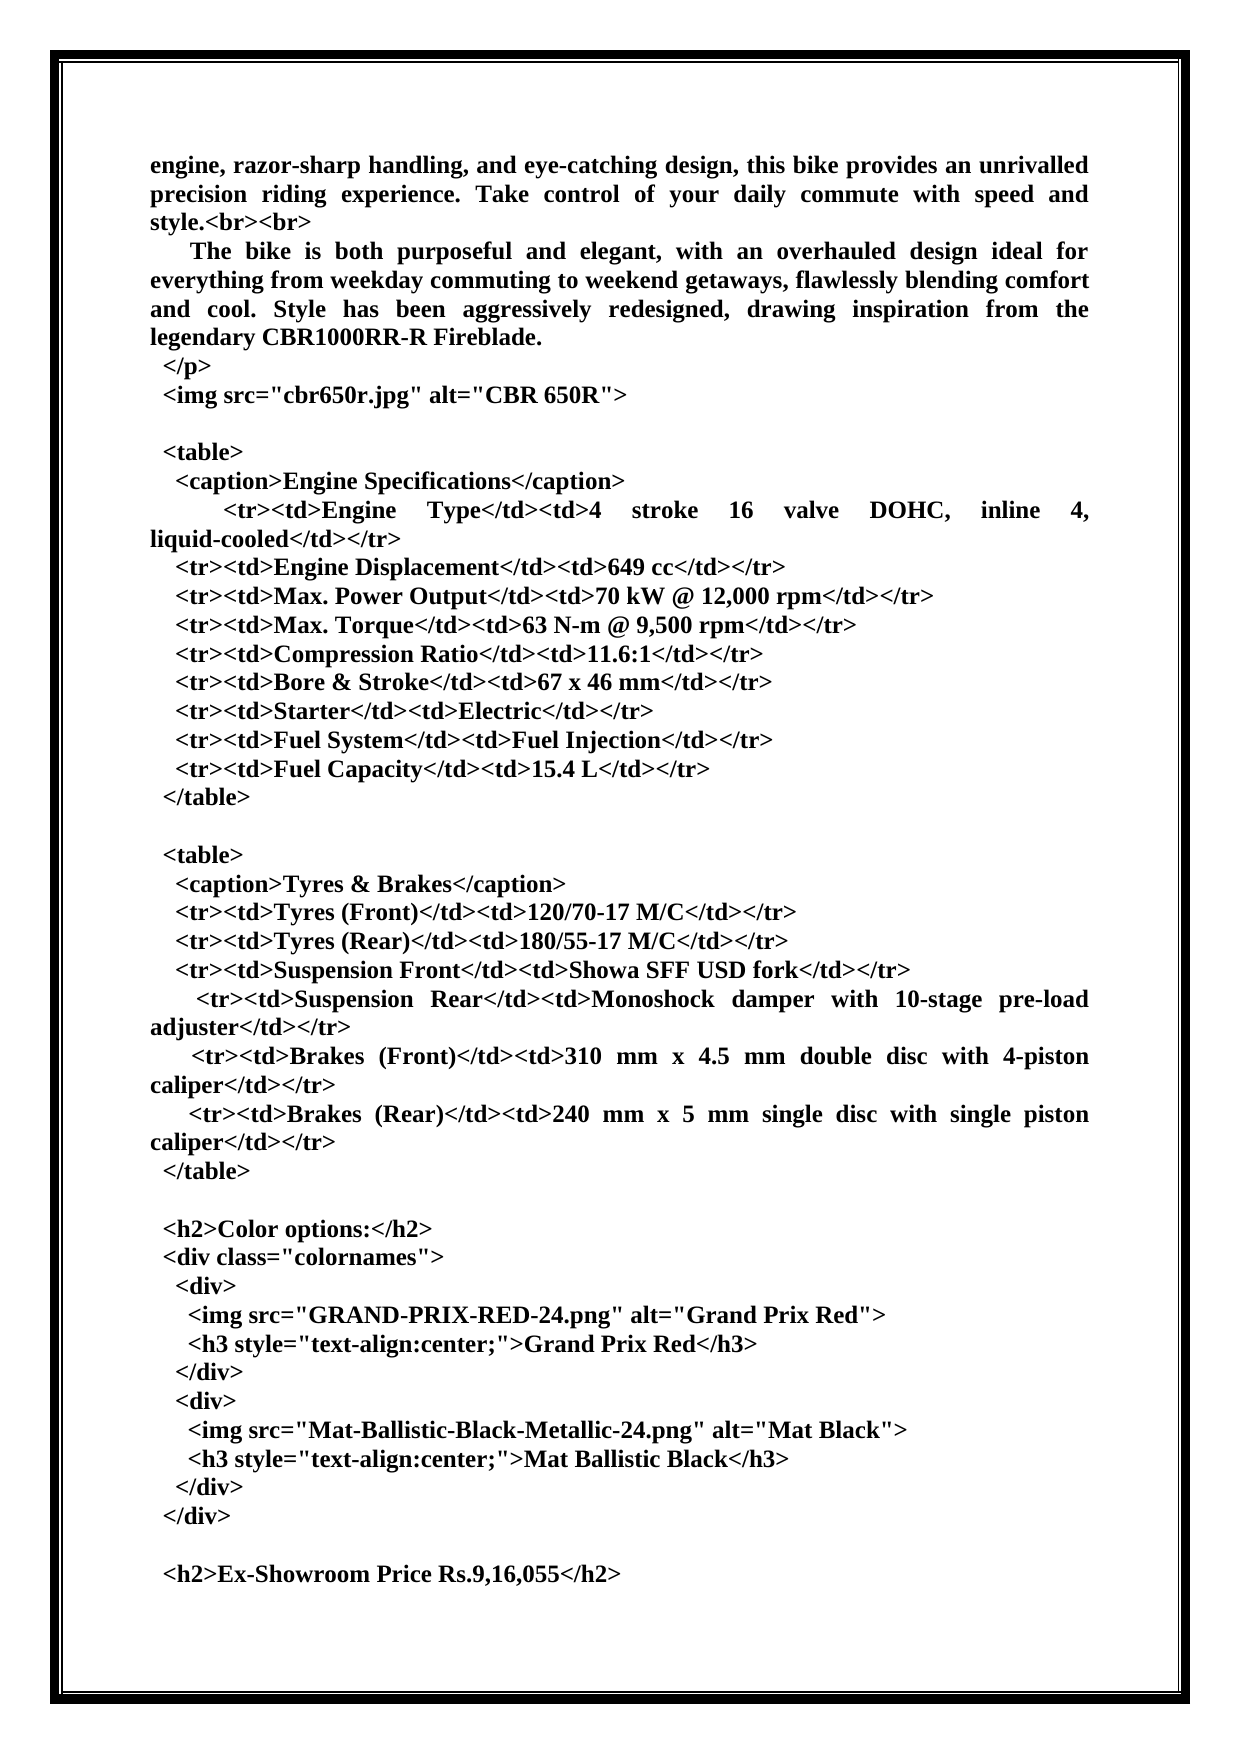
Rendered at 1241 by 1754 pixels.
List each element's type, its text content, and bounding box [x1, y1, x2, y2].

text <tr><td>Compression Ratio</td><td>11.6:1</td></tr> [150, 639, 1090, 667]
text <img src="GRAND-PRIX-RED-24.png" alt="Grand Prix Red"> [150, 1300, 1090, 1329]
text <img src="cbr650r.jpg" alt="CBR 650R"> [150, 380, 1090, 409]
text <tr><td>Suspension Rear</td><td>Monoshock damper with 10-stage pre-load adjuster</td></tr> [150, 984, 1090, 1041]
text <tr><td>Max. Power Output</td><td>70 kW @ 12,000 rpm</td></tr> [150, 581, 1090, 610]
text <table> [150, 840, 1090, 869]
text <tr><td>Fuel System</td><td>Fuel Injection</td></tr> [150, 725, 1090, 754]
text <tr><td>Max. Torque</td><td>63 N-m @ 9,500 rpm</td></tr> [150, 610, 1090, 639]
text <div class="colornames"> [150, 1242, 1090, 1271]
text <div> [150, 1271, 1090, 1300]
text </div> [150, 1472, 1090, 1501]
text <h3 style="text-align:center;">Mat Ballistic Black</h3> [150, 1444, 1090, 1472]
text <caption>Engine Specifications</caption> [150, 466, 1090, 495]
text <tr><td>Engine Displacement</td><td>649 cc</td></tr> [150, 552, 1090, 581]
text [150, 150, 1090, 236]
text <tr><td>Bore & Stroke</td><td>67 x 46 mm</td></tr> [150, 667, 1090, 696]
text <h3 style="text-align:center;">Grand Prix Red</h3> [150, 1329, 1090, 1357]
text <h2>Color options:</h2> [150, 1214, 1090, 1242]
text <tr><td>Tyres (Rear)</td><td>180/55-17 M/C</td></tr> [150, 926, 1090, 955]
text <div> [150, 1386, 1090, 1415]
text The bike is both purposeful and elegant, with an overhauled design ideal for everything from weekday commuting to weekend getaways, flawlessly blending comfort and cool. Style has been aggressively redesigned, drawing inspiration from the legendary CBR1000RR-R Fireblade. [150, 236, 1090, 351]
text <tr><td>Engine Type</td><td>4 stroke 16 valve DOHC, inline 4, liquid-cooled</td></tr> [150, 495, 1090, 552]
text <tr><td>Starter</td><td>Electric</td></tr> [150, 696, 1090, 725]
text </div> [150, 1501, 1090, 1530]
text <tr><td>Suspension Front</td><td>Showa SFF USD fork</td></tr> [150, 955, 1090, 984]
text <tr><td>Tyres (Front)</td><td>120/70-17 M/C</td></tr> [150, 897, 1090, 926]
text <img src="Mat-Ballistic-Black-Metallic-24.png" alt="Mat Black"> [150, 1415, 1090, 1444]
text </div> [150, 1357, 1090, 1386]
text </table> [150, 782, 1090, 811]
text <tr><td>Fuel Capacity</td><td>15.4 L</td></tr> [150, 754, 1090, 782]
text <tr><td>Brakes (Front)</td><td>310 mm x 4.5 mm double disc with 4-piston caliper</td></tr> [150, 1041, 1090, 1099]
text <table> [150, 437, 1090, 466]
text </p> [150, 351, 1090, 380]
text <h2>Ex-Showroom Price Rs.9,16,055</h2> [150, 1559, 1090, 1587]
text <caption>Tyres & Brakes</caption> [150, 869, 1090, 897]
text <tr><td>Brakes (Rear)</td><td>240 mm x 5 mm single disc with single piston caliper</td></tr> [150, 1099, 1090, 1156]
text </table> [150, 1156, 1090, 1185]
